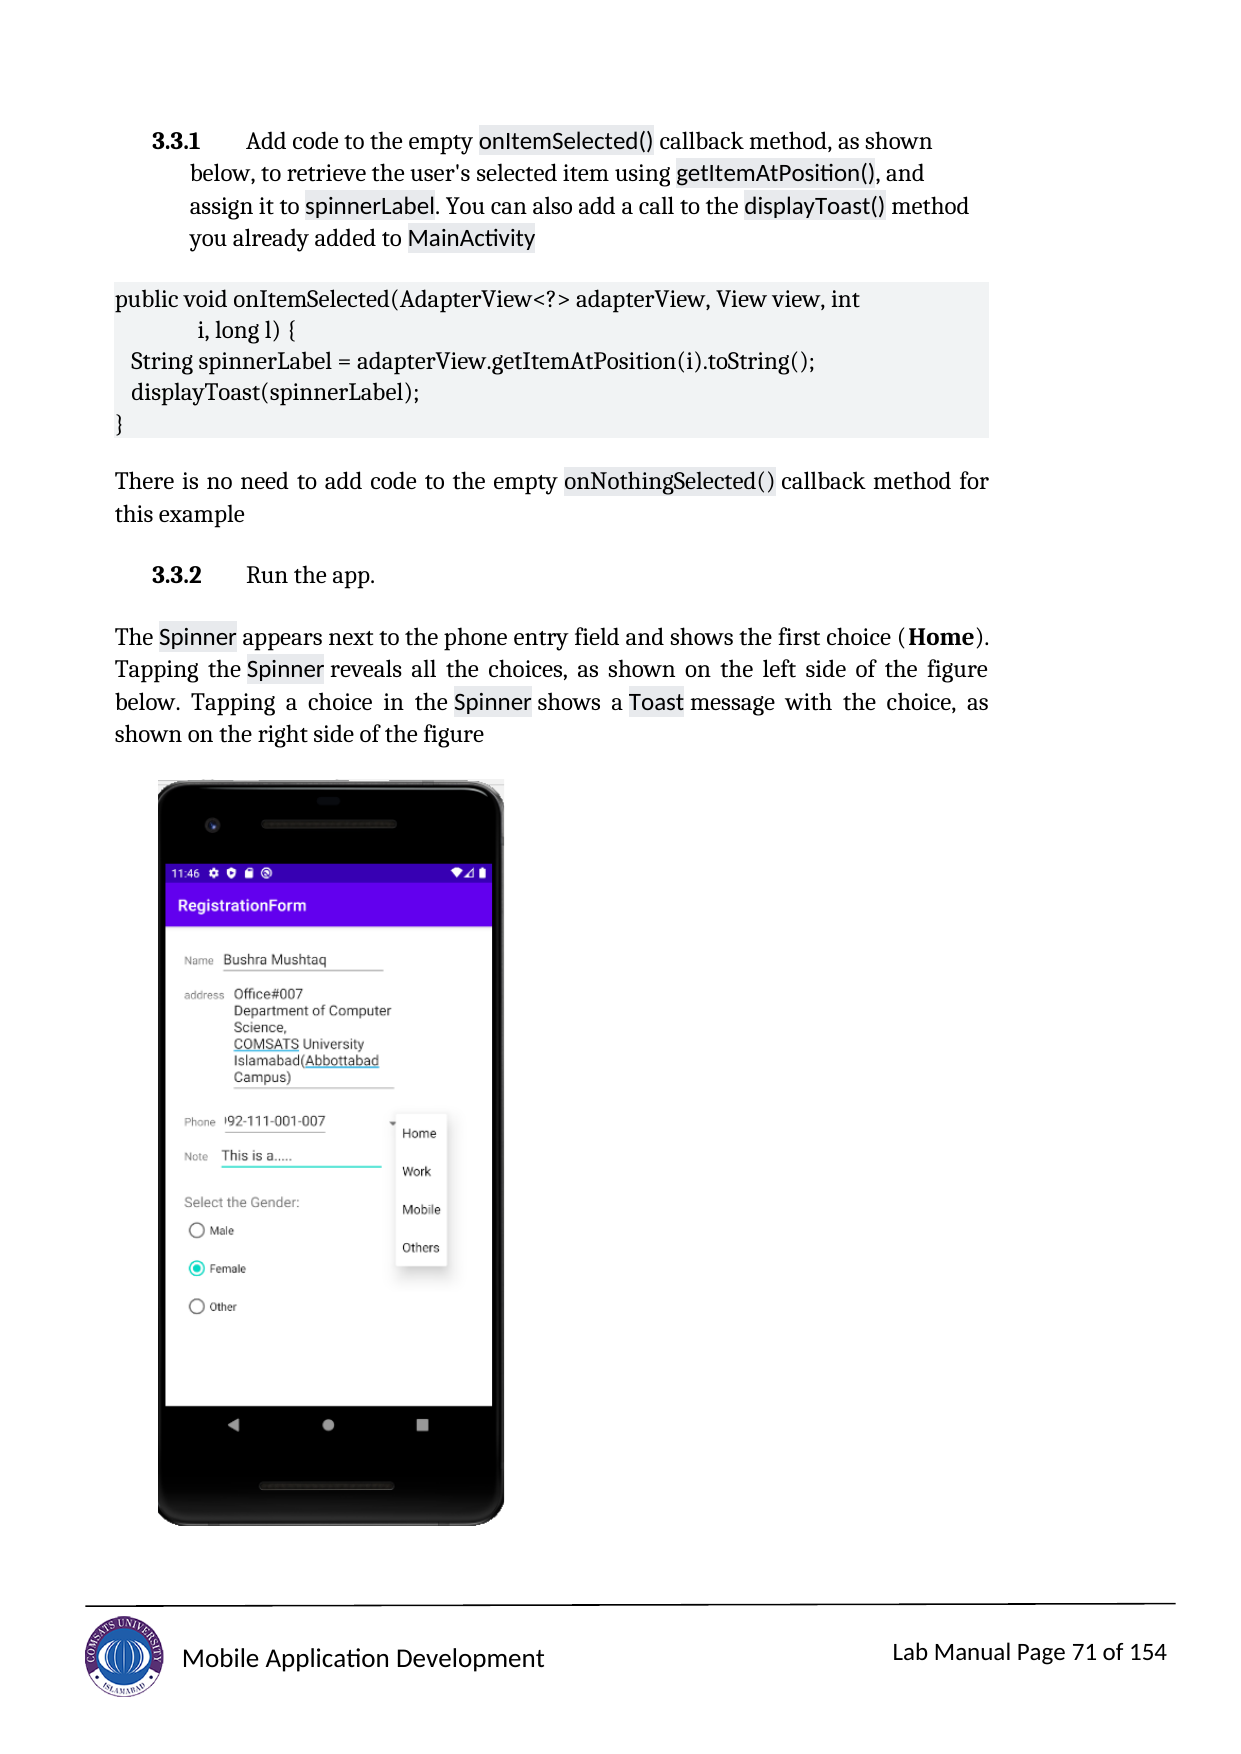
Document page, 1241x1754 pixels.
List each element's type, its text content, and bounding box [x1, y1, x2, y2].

picture [157, 779, 505, 1523]
text public void onItemSelected(AdapterView<?> adapterView, View view, int i, long l) { String spinnerLabel = adapterView.getItemAtPosition(i).toString(); displayToast(spinnerLabel); } [114, 282, 989, 438]
list Run the app. [152, 557, 989, 590]
picture [85, 1616, 165, 1697]
list Add code to the empty onItemSelected() callback method, as shown below, to retrieve the user's selected item using getItemAtPosition(), and assign it to spinnerLabel. You can also add a call to the displayToast() method you already added to MainActivity [152, 123, 989, 253]
text The Spinner appears next to the phone entry field and shows the first choice (Home). Tapping the Spinner reveals all the choices, as shown on the left side of the figure below. Tapping a choice in the Spinner shows a Toast message with the choice, as shown on the right side of the figure [114, 619, 989, 749]
text There is no need to add code to the empty onNothingSelected() callback method for this example [114, 463, 989, 528]
